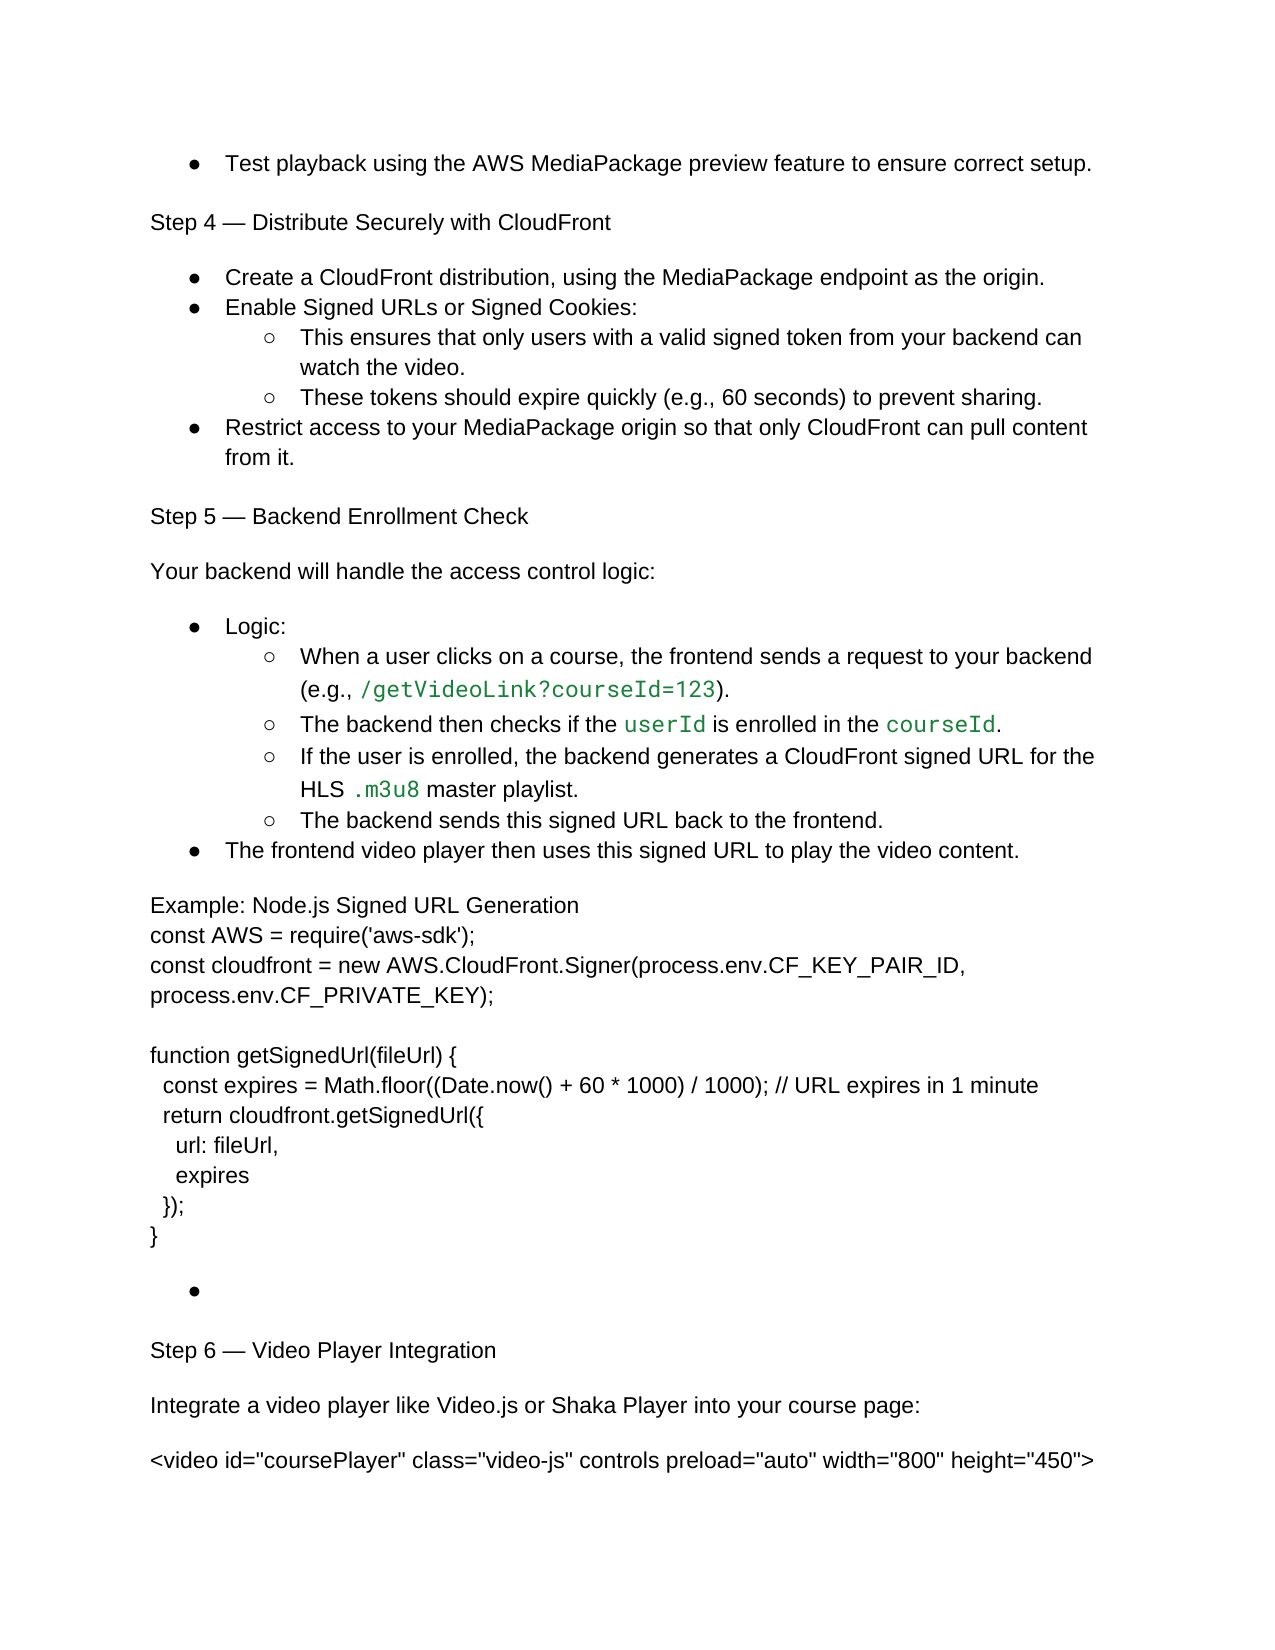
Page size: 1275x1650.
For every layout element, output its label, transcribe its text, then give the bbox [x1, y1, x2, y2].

text url: fileUrl, [150, 1132, 1125, 1159]
list When a user clicks on a course, the frontend sends a request to your backend (e.g., /getVideoLink?courseId=123). [262, 643, 1125, 704]
text Your backend will handle the access control logic: [150, 558, 1125, 585]
text function getSignedUrl(fileUrl) { [150, 1042, 1125, 1069]
list Restrict access to your MediaPackage origin so that only CloudFront can pull content from it. [187, 414, 1125, 471]
list The backend then checks if the userId is enrolled in the courseId. [262, 708, 1125, 738]
text return cloudfront.getSignedUrl({ [150, 1102, 1125, 1129]
list Test playback using the AWS MediaPackage preview feature to ensure correct setup. [187, 150, 1125, 176]
text const cloudfront = new AWS.CloudFront.Signer(process.env.CF_KEY_PAIR_ID, process.env.CF_PRIVATE_KEY); [150, 952, 1125, 1009]
list The backend sends this signed URL back to the frontend. [262, 807, 1125, 834]
list This ensures that only users with a valid signed token from your backend can watch the video. [262, 324, 1125, 381]
list Logic: [187, 613, 1125, 640]
text <video id="coursePlayer" class="video-js" controls preload="auto" width="800" height="450"> [150, 1447, 1125, 1473]
text } [150, 1222, 1125, 1249]
text Step 4 — Distribute Securely with CloudFront [150, 209, 1125, 236]
text expires [150, 1162, 1125, 1189]
text Integrate a video player like Video.js or Shaka Player into your course page: [150, 1392, 1125, 1418]
text Step 5 — Backend Enrollment Check [150, 503, 1125, 530]
text const expires = Math.floor((Date.now() + 60 * 1000) / 1000); // URL expires in 1 minute [150, 1072, 1125, 1099]
list These tokens should expire quickly (e.g., 60 seconds) to prevent sharing. [262, 384, 1125, 411]
list Create a CloudFront distribution, using the MediaPackage endpoint as the origin. [187, 264, 1125, 291]
list If the user is enrolled, the backend generates a CloudFront signed URL for the HLS .m3u8 master playlist. [262, 743, 1125, 803]
text }); [150, 1192, 1125, 1219]
text Step 6 — Video Player Integration [150, 1337, 1125, 1363]
list The frontend video player then uses this signed URL to play the video content. [187, 837, 1125, 864]
list Enable Signed URLs or Signed Cookies: [187, 294, 1125, 321]
text Example: Node.js Signed URL Generation const AWS = require('aws-sdk'); [150, 892, 1125, 949]
